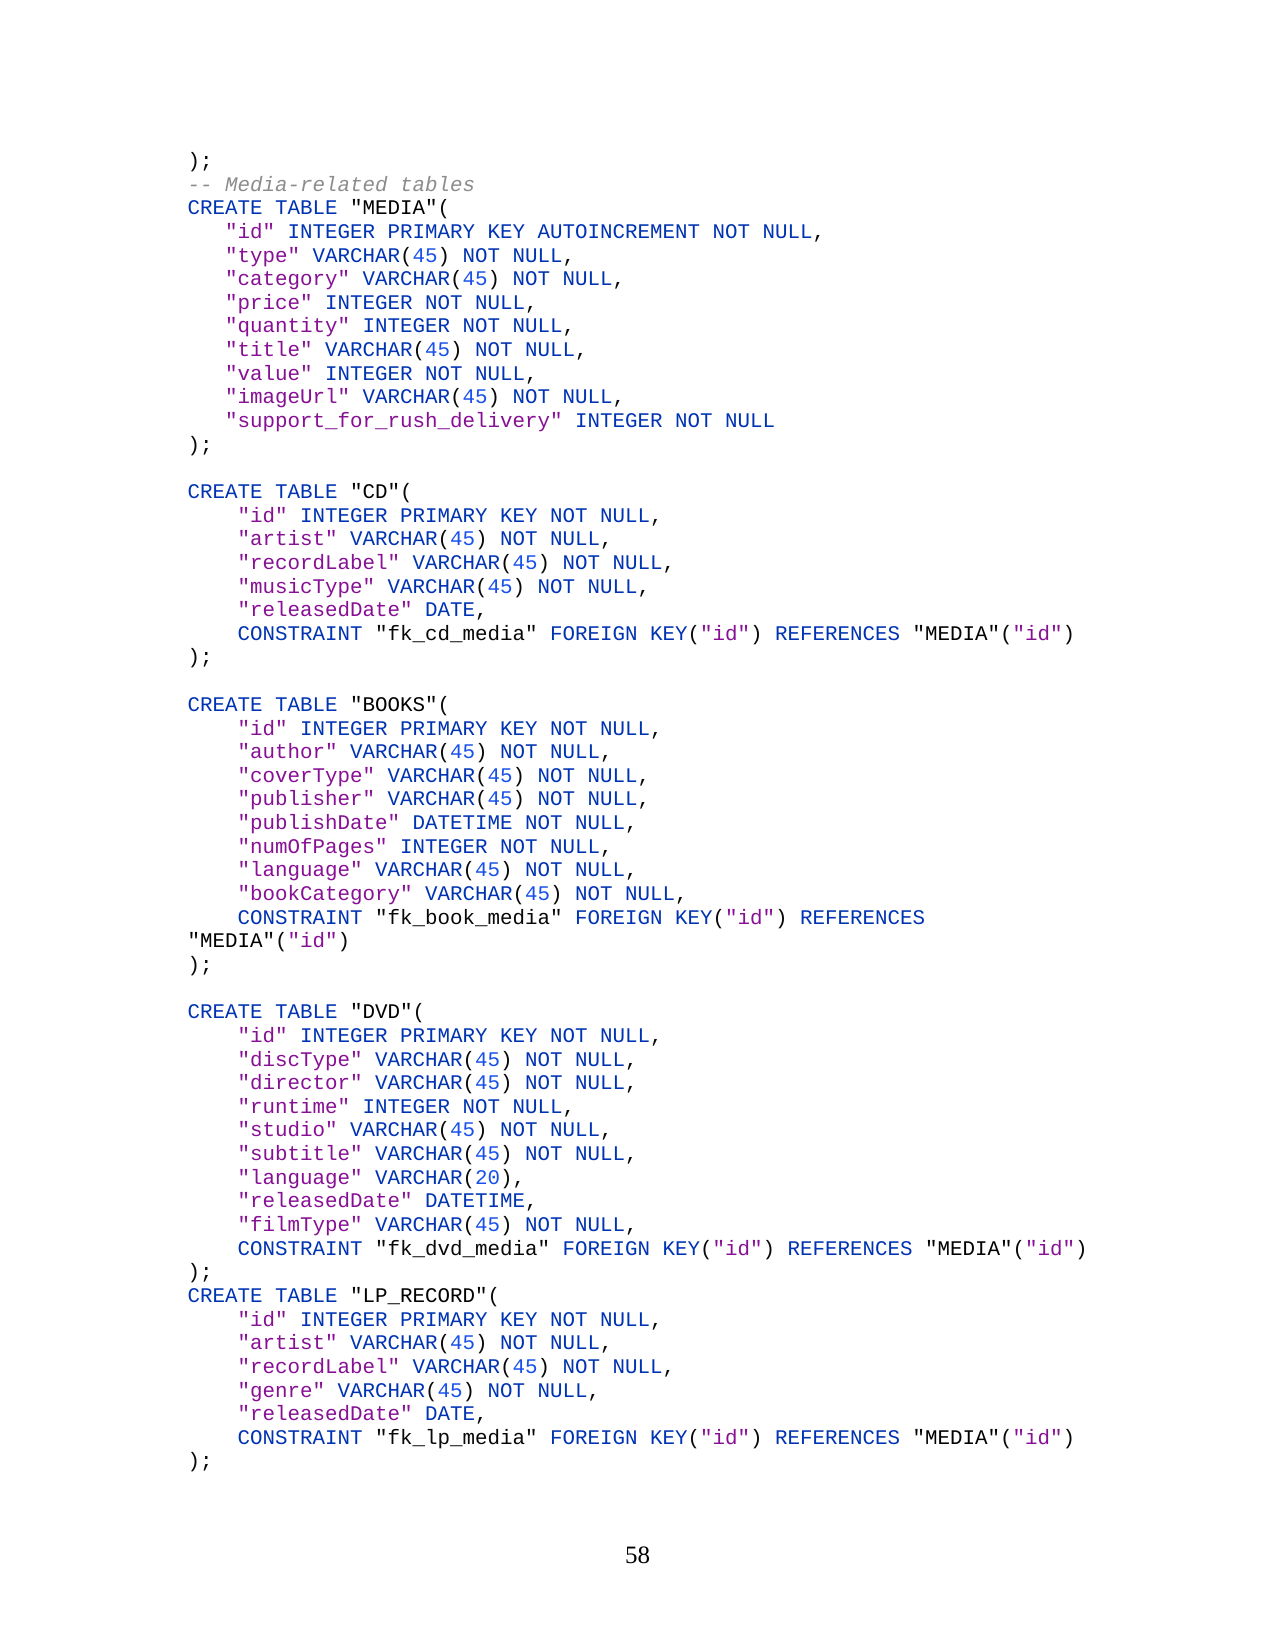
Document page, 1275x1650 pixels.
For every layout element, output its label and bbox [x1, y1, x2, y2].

text [187, 150, 1087, 1498]
